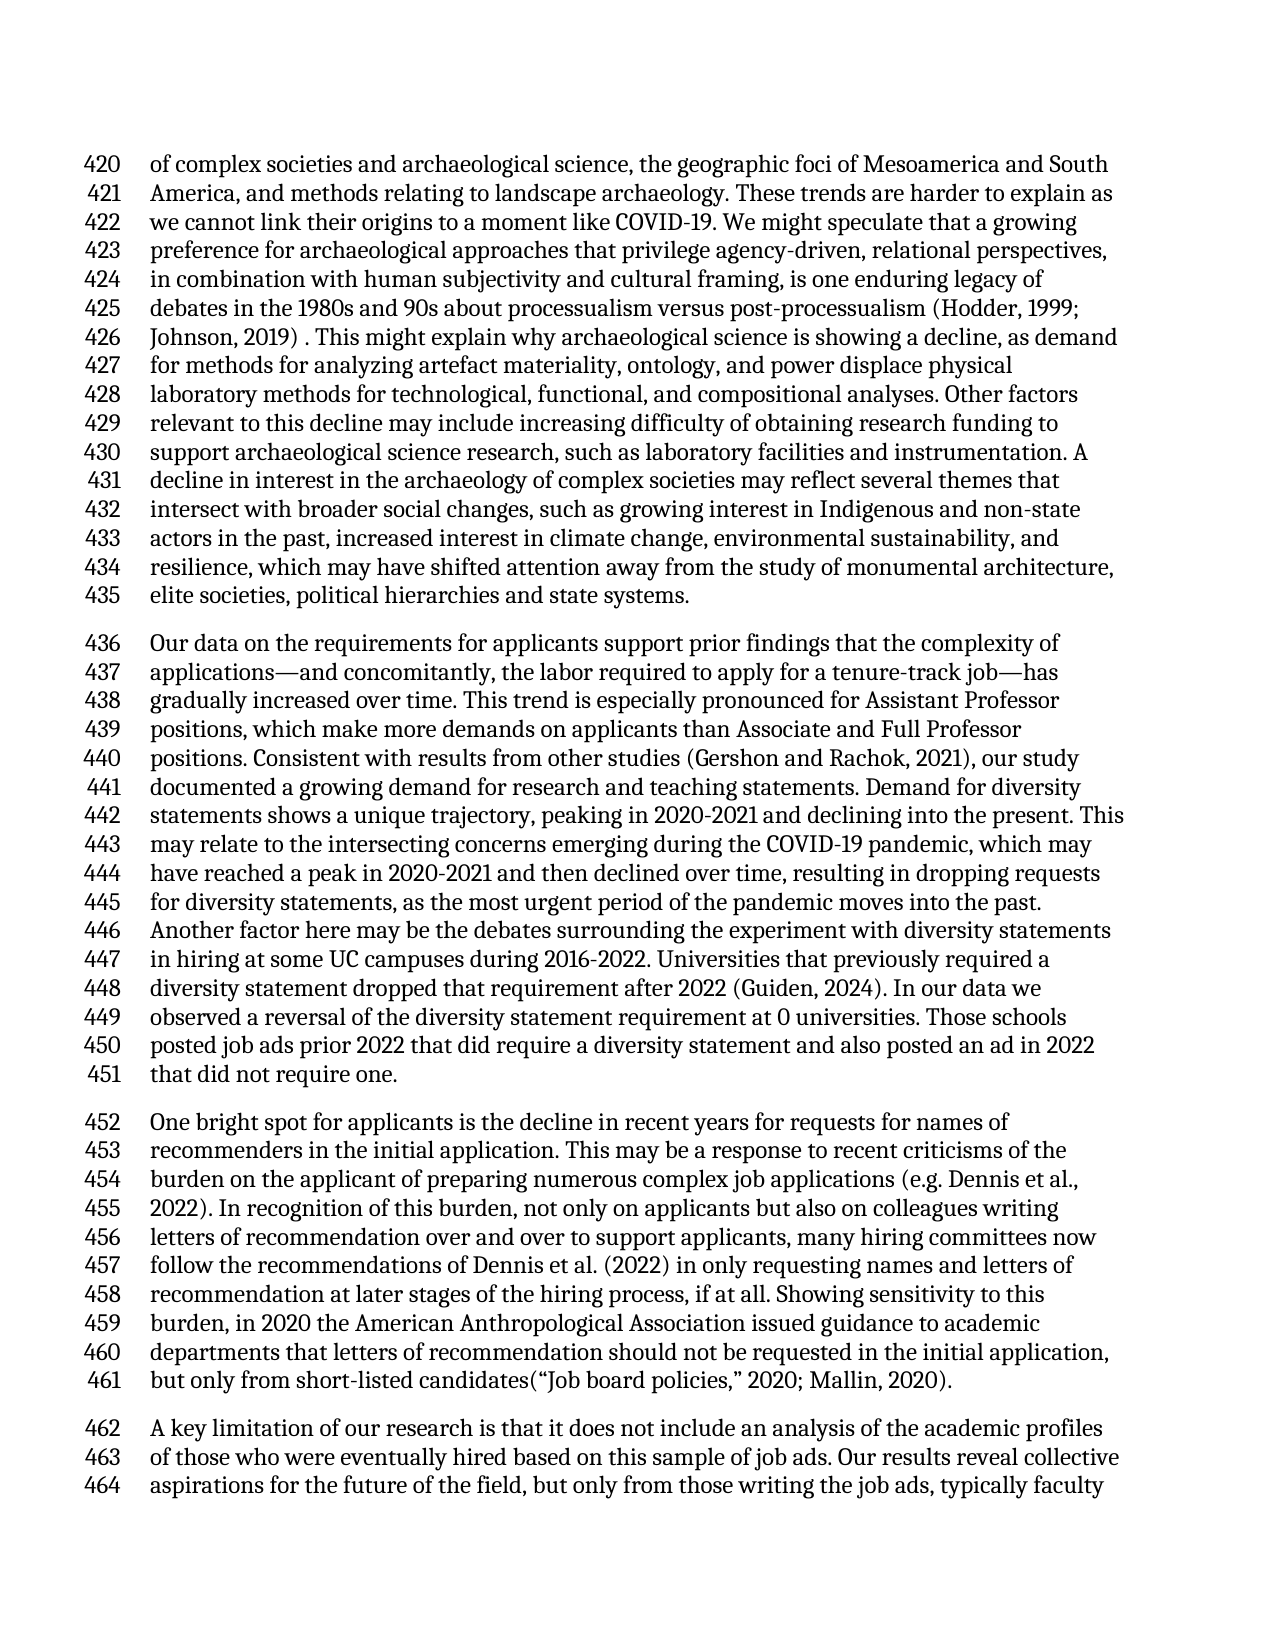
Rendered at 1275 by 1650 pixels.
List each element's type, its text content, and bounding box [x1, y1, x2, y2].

text Our data on the requirements for applicants support prior findings that the complexity of applications—and concomitantly, the labor required to apply for a tenure-track job—has gradually increased over time. This trend is especially pronounced for Assistant Professor positions, which make more demands on applicants than Associate and Full Professor positions. Consistent with results from other studies (Gershon and Rachok, 2021), our study documented a growing demand for research and teaching statements. Demand for diversity statements shows a unique trajectory, peaking in 2020-2021 and declining into the present. This may relate to the intersecting concerns emerging during the COVID-19 pandemic, which may have reached a peak in 2020-2021 and then declined over time, resulting in dropping requests for diversity statements, as the most urgent period of the pandemic moves into the past. Another factor here may be the debates surrounding the experiment with diversity statements in hiring at some UC campuses during 2016-2022. Universities that previously required a diversity statement dropped that requirement after 2022 (Guiden, 2024). In our data we observed a reversal of the diversity statement requirement at 0 universities. Those schools posted job ads prior 2022 that did require a diversity statement and also posted an ad in 2022 that did not require one. [150, 629, 1125, 1089]
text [150, 1414, 1125, 1500]
text One bright spot for applicants is the decline in recent years for requests for names of recommenders in the initial application. This may be a response to recent criticisms of the burden on the applicant of preparing numerous complex job applications (e.g. Dennis et al., 2022). In recognition of this burden, not only on applicants but also on colleagues writing letters of recommendation over and over to support applicants, many hiring committees now follow the recommendations of Dennis et al. (2022) in only requesting names and letters of recommendation at later stages of the hiring process, if at all. Showing sensitivity to this burden, in 2020 the American Anthropological Association issued guidance to academic departments that letters of recommendation should not be requested in the initial application, but only from short-listed candidates(“Job board policies,” 2020; Mallin, 2020). [150, 1107, 1125, 1395]
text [150, 150, 1125, 610]
